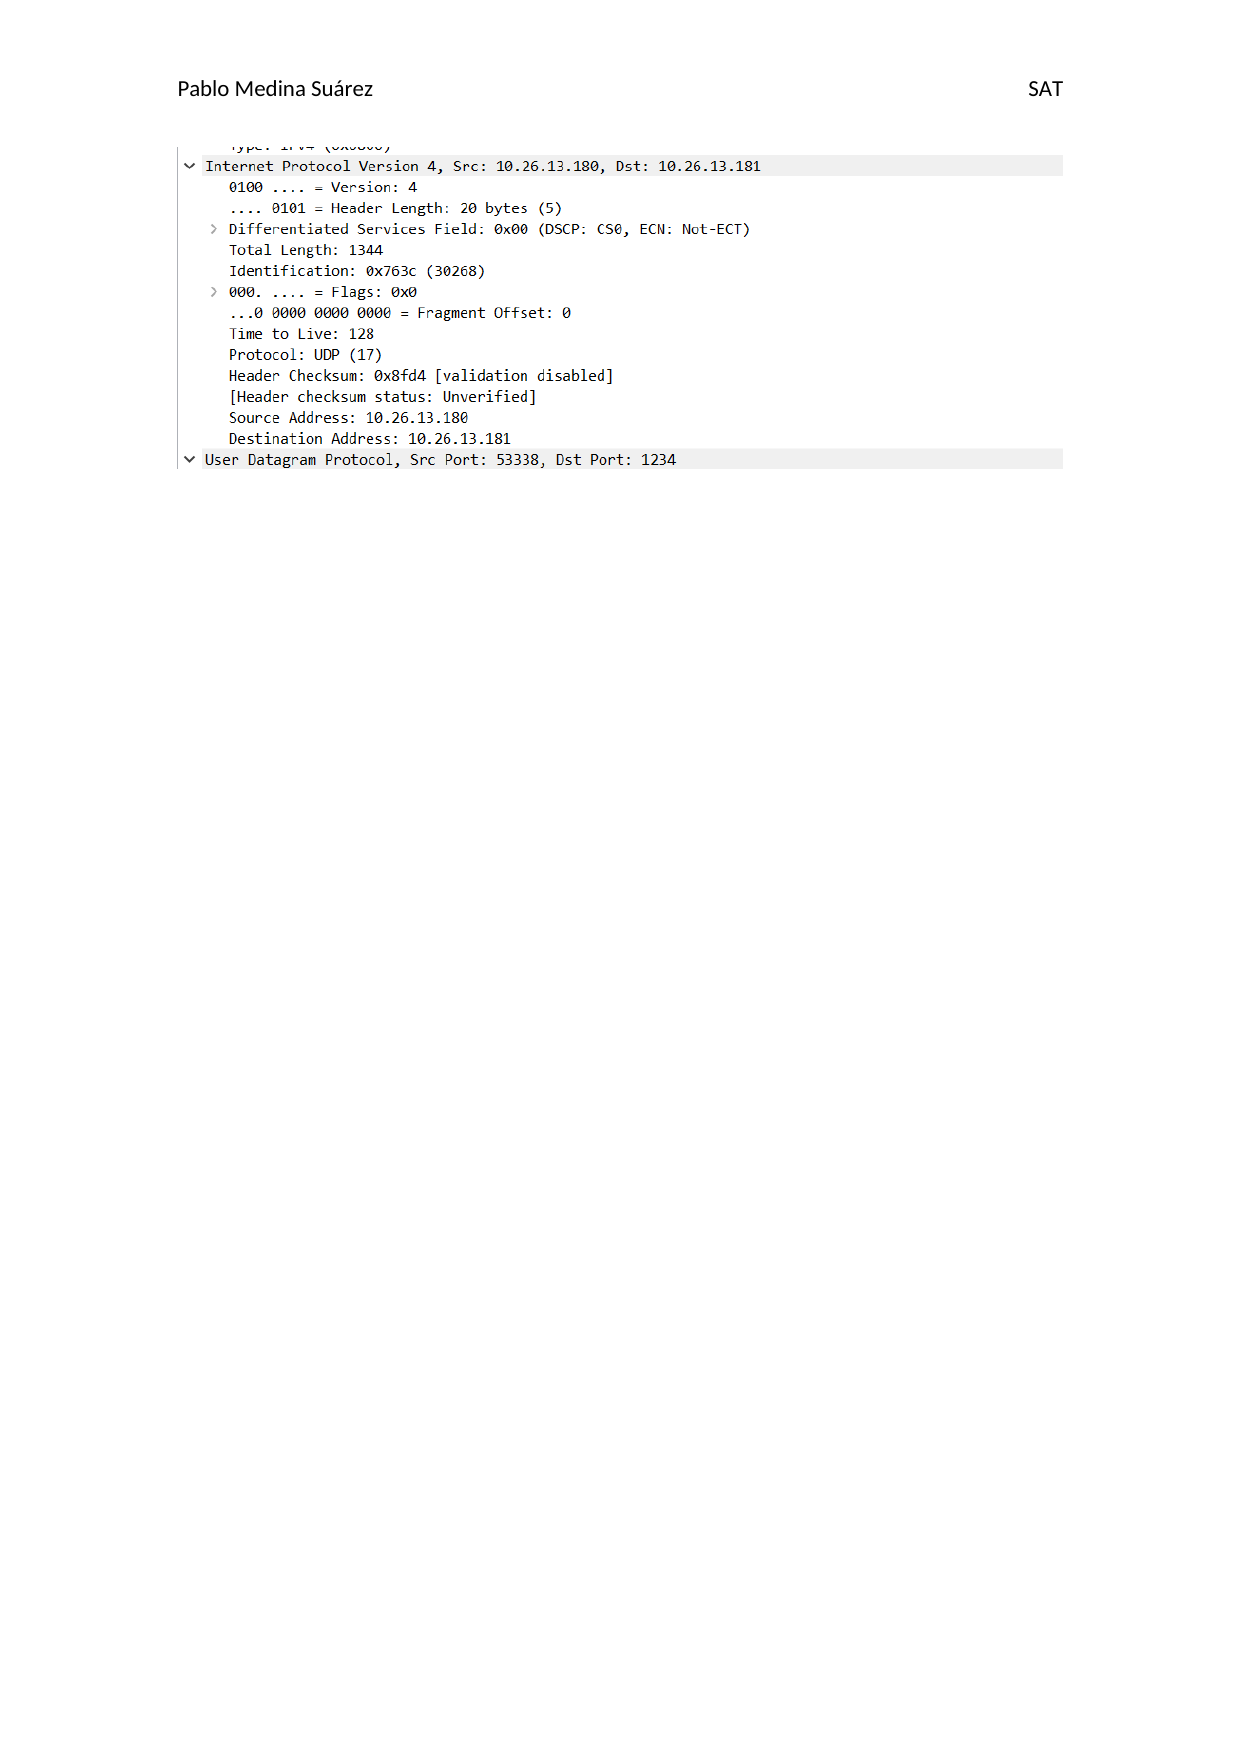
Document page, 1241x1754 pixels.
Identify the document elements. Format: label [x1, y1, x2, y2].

picture [177, 147, 1063, 469]
